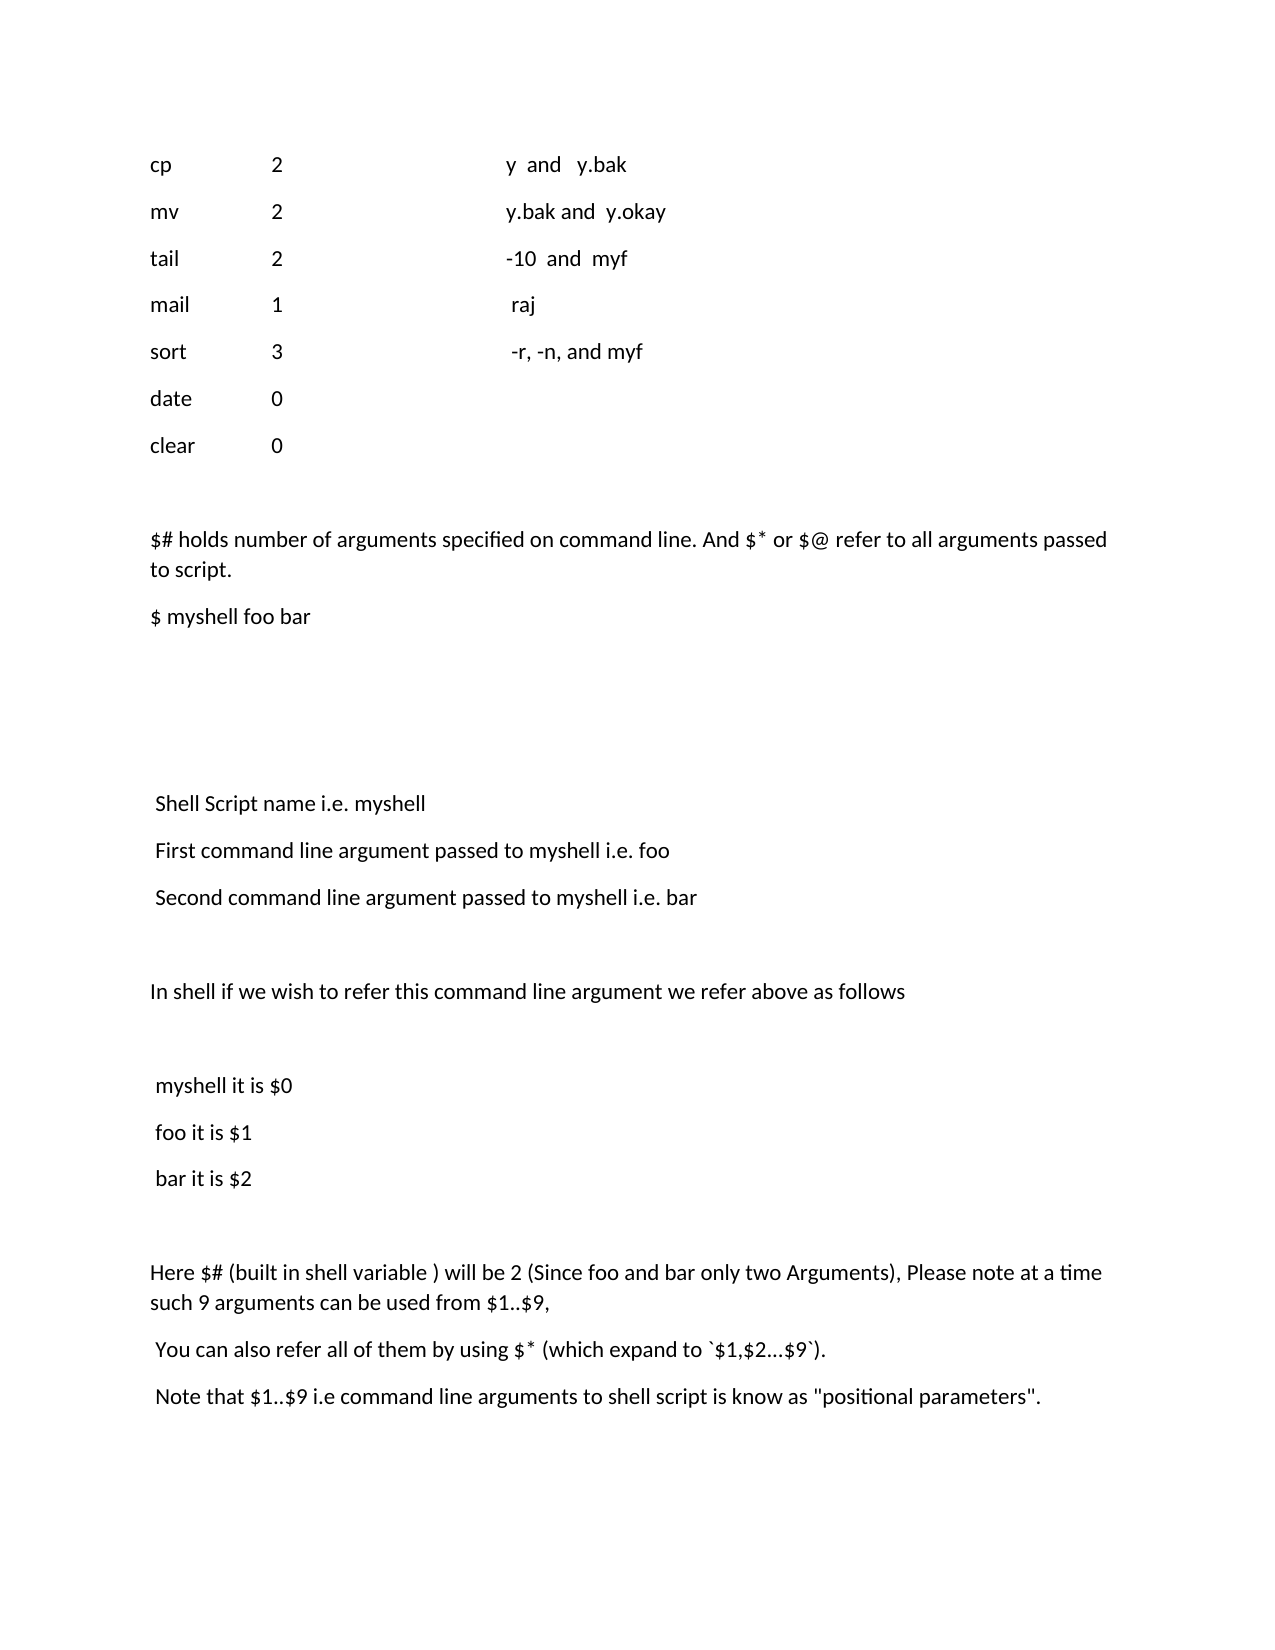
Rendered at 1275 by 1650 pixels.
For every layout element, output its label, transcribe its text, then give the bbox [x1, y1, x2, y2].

text tail 2 -10 and myf [150, 244, 1125, 272]
text First command line argument passed to myshell i.e. foo [150, 836, 1125, 864]
text cp 2 y and y.bak [150, 150, 1125, 178]
text Second command line argument passed to myshell i.e. bar [150, 883, 1125, 911]
text sort 3 -r, -n, and myf [150, 337, 1125, 366]
text foo it is $1 [150, 1118, 1125, 1146]
text Here $# (built in shell variable ) will be 2 (Since foo and bar only two Arguments), Please note at a time such 9 arguments can be used from $1..$9, [150, 1258, 1125, 1317]
text date 0 [150, 384, 1125, 412]
text bar it is $2 [150, 1164, 1125, 1193]
text mail 1 raj [150, 291, 1125, 319]
text clear 0 [150, 431, 1125, 459]
text $# holds number of arguments specified on command line. And $* or $@ refer to all arguments passed to script. [150, 525, 1125, 583]
text $ myshell foo bar [150, 602, 1125, 630]
text You can also refer all of them by using $* (which expand to `$1,$2...$9`). [150, 1335, 1125, 1363]
text In shell if we wish to refer this command line argument we refer above as follows [150, 977, 1125, 1005]
text Shell Script name i.e. myshell [150, 789, 1125, 818]
text myshell it is $0 [150, 1071, 1125, 1099]
text Note that $1..$9 i.e command line arguments to shell script is know as "positional parameters". [150, 1382, 1125, 1410]
text mv 2 y.bak and y.okay [150, 197, 1125, 225]
